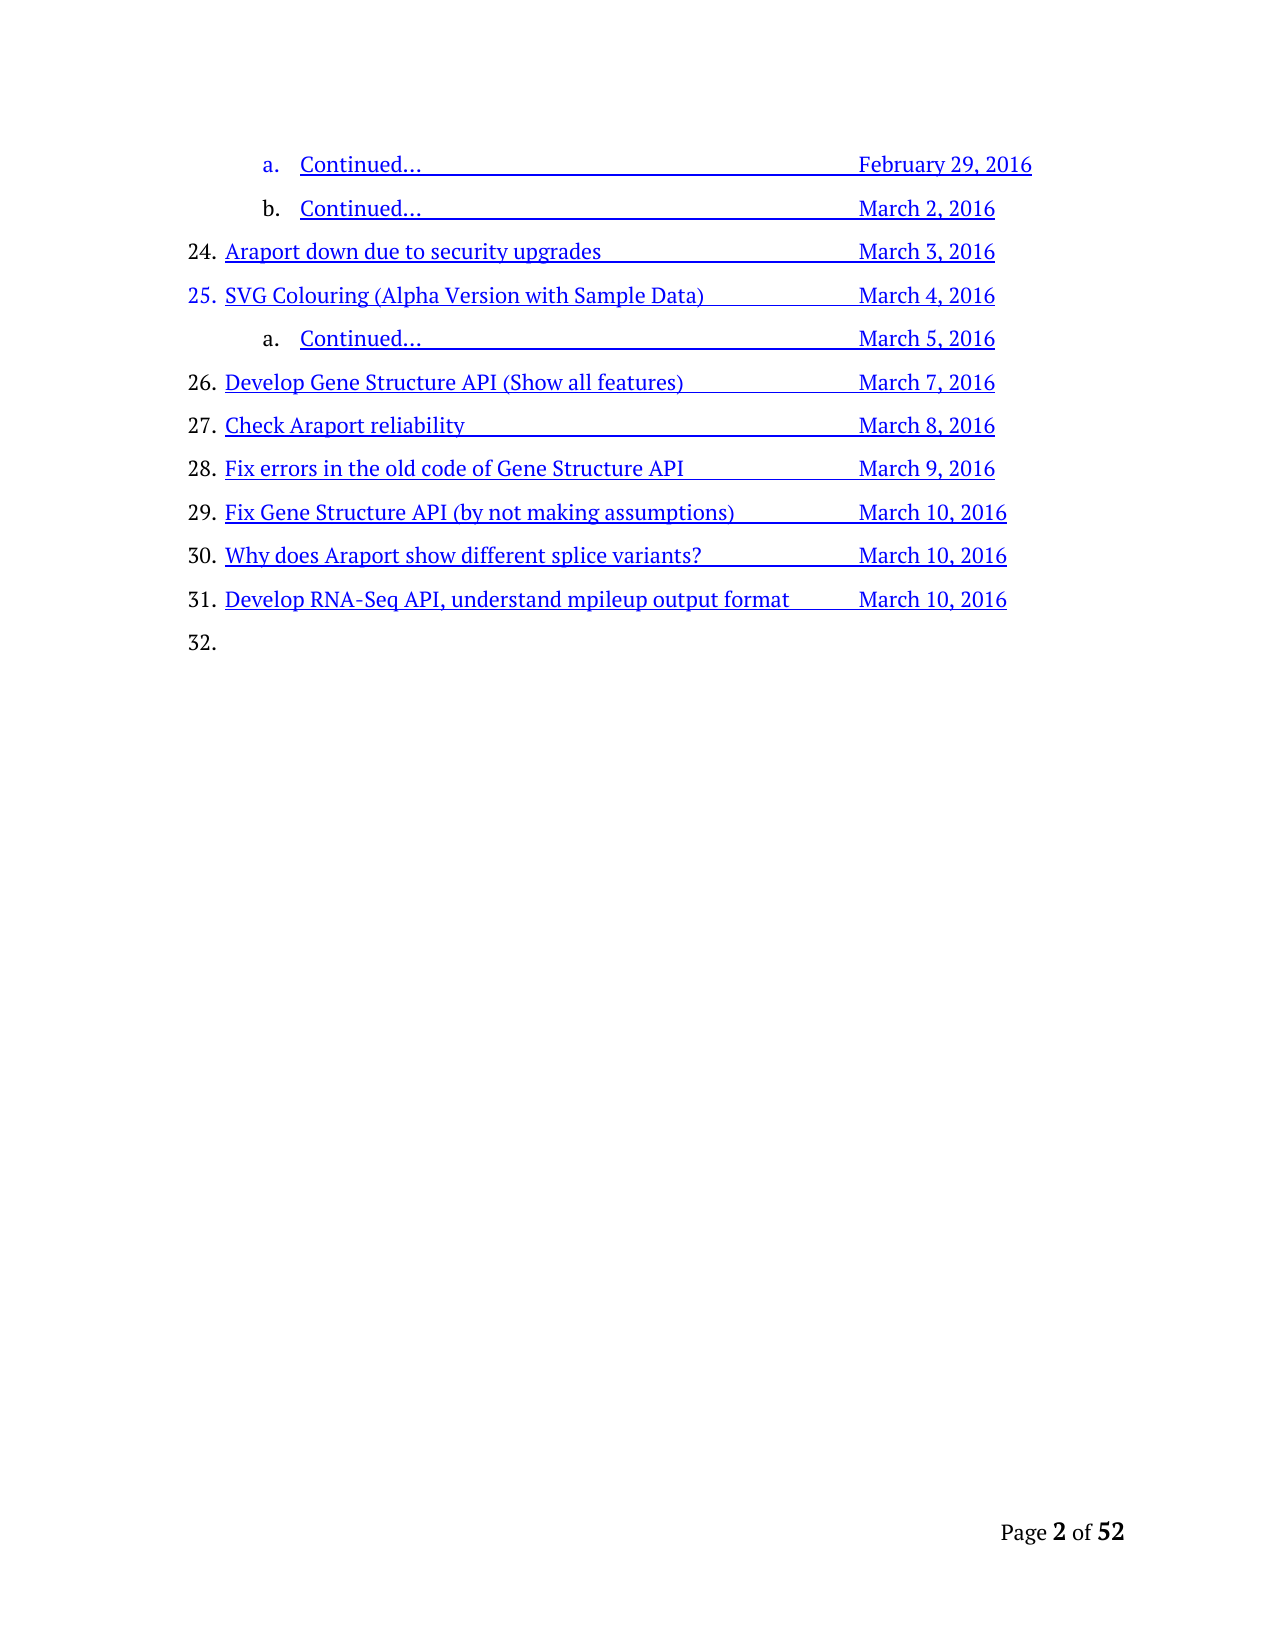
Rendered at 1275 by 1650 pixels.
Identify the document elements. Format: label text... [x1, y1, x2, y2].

list Check Araport reliability March 8, 2016 [187, 411, 1125, 439]
list Continued… March 2, 2016 [262, 193, 1125, 222]
list SVG Colouring (Alpha Version with Sample Data) March 4, 2016 [187, 280, 1125, 309]
list Fix Gene Structure API (by not making assumptions) March 10, 2016 [187, 497, 1125, 526]
list Continued… March 5, 2016 [262, 324, 1125, 353]
list Araport down due to security upgrades March 3, 2016 [187, 237, 1125, 266]
list Fix errors in the old code of Gene Structure API March 9, 2016 [187, 454, 1125, 483]
list Develop Gene Structure API (Show all features) March 7, 2016 [187, 367, 1125, 396]
list Continued… February 29, 2016 [262, 150, 1125, 179]
list Develop RNA-Seq API, understand mpileup output format March 10, 2016 [187, 584, 1125, 613]
list Why does Araport show different splice variants? March 10, 2016 [187, 541, 1125, 570]
